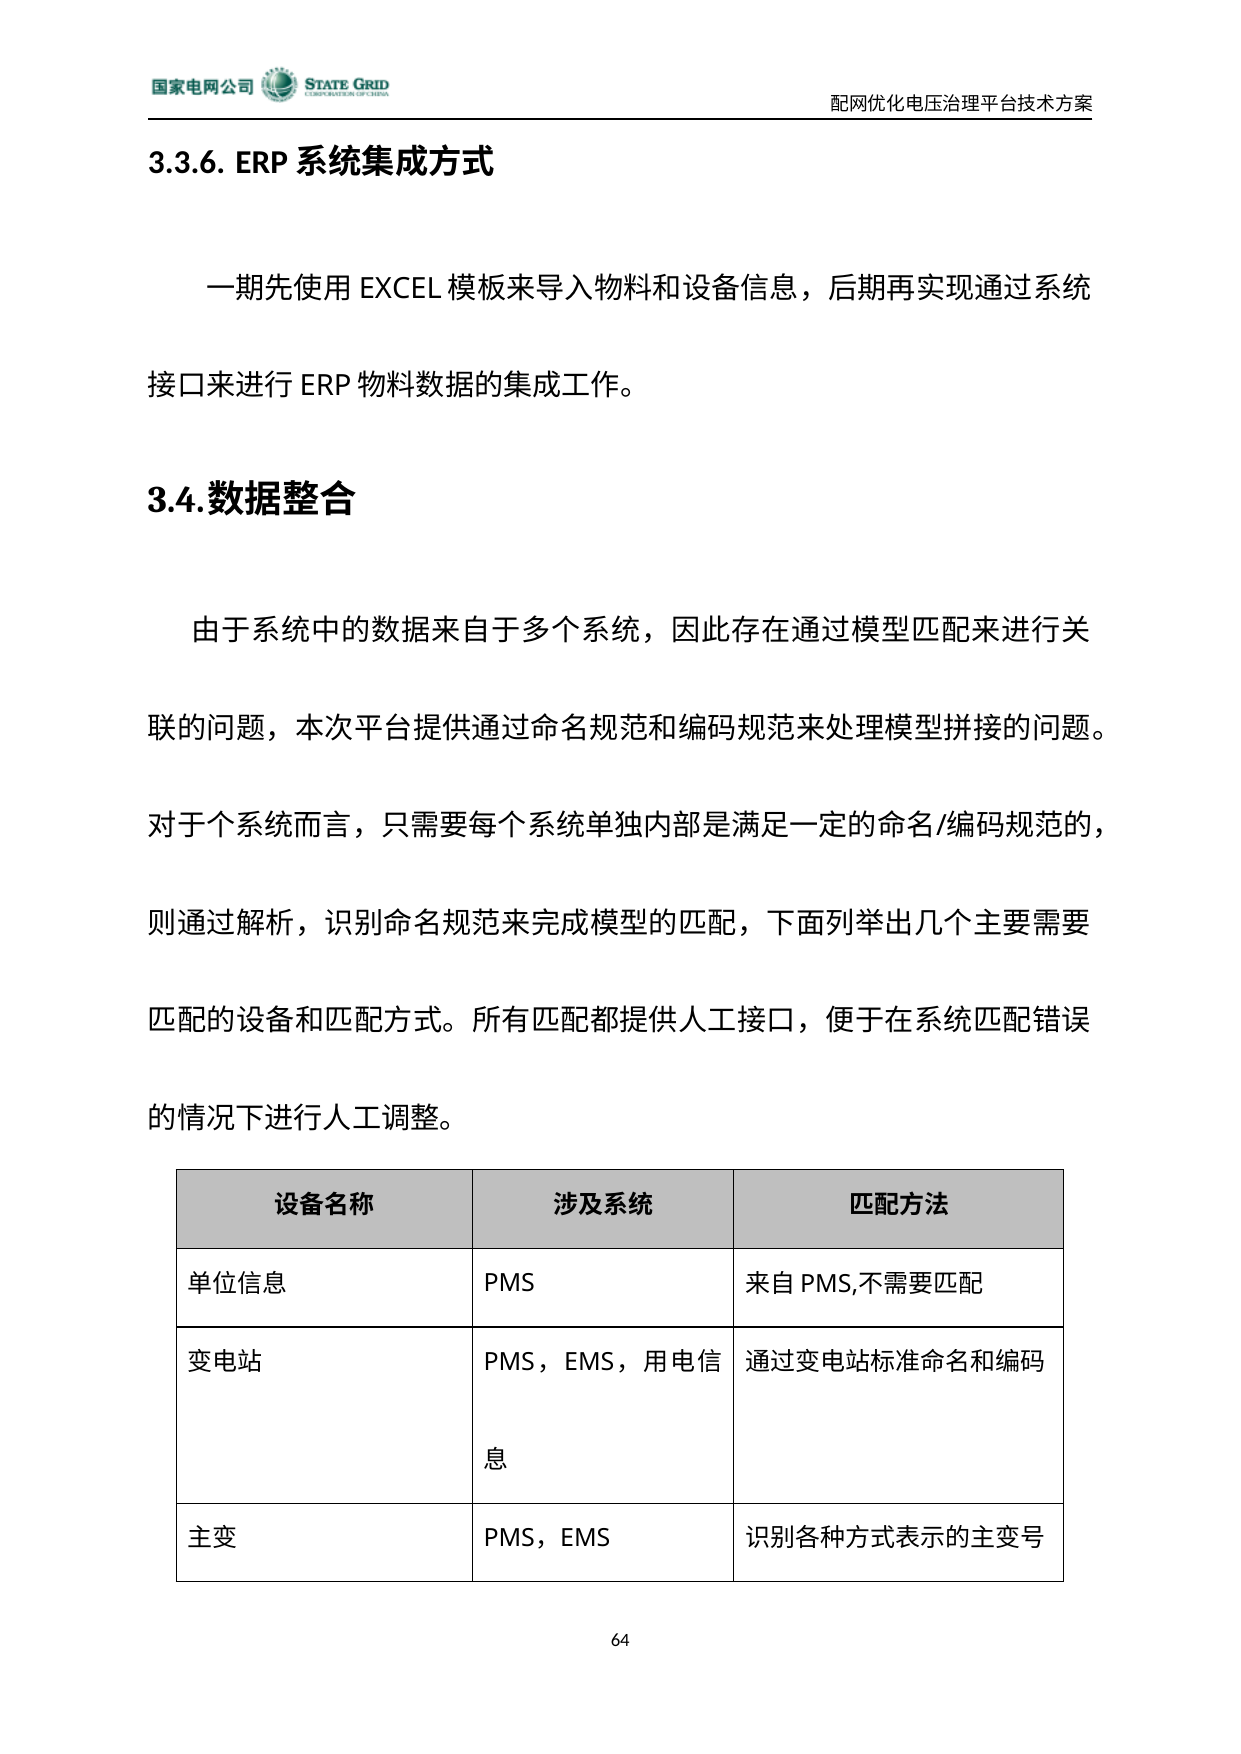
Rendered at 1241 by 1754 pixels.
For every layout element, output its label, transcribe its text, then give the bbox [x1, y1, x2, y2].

table_cell PMS，EMS [473, 1504, 733, 1581]
table_cell PMS [473, 1249, 733, 1326]
subtitle 数据整合 [148, 464, 1092, 529]
table_cell 来自PMS,不需要匹配 [734, 1249, 1063, 1326]
table_cell 变电站 [177, 1328, 472, 1502]
table_cell PMS，EMS，用电信息 [473, 1328, 733, 1502]
text 一期先使用EXCEL模板来导入物料和设备信息，后期再实现通过系统接口来进行ERP物料数据的集成工作。 [148, 253, 1092, 416]
table_header 设备名称 [177, 1170, 472, 1248]
table_cell 识别各种方式表示的主变号 [734, 1504, 1063, 1581]
table_header 匹配方法 [734, 1170, 1063, 1248]
table_cell 单位信息 [177, 1249, 472, 1326]
table_cell 主变 [177, 1504, 472, 1581]
text 由于系统中的数据来自于多个系统，因此存在通过模型匹配来进行关联的问题，本次平台提供通过命名规范和编码规范来处理模型拼接的问题。对于个系统而言，只需要每个系统单独内部是满足一定的命名/编码规范的，则通过解析，识别命名规范来完成模型的匹配，下面列举出几个主要需要匹配的设备和匹配方式。所有匹配都提供人工接口，便于在系统匹配错误的情况下进行人工调整。 [148, 596, 1092, 1148]
table_header 涉及系统 [473, 1170, 733, 1248]
subtitle ERP系统集成方式 [148, 126, 1092, 191]
table_cell 通过变电站标准命名和编码 [734, 1328, 1063, 1502]
